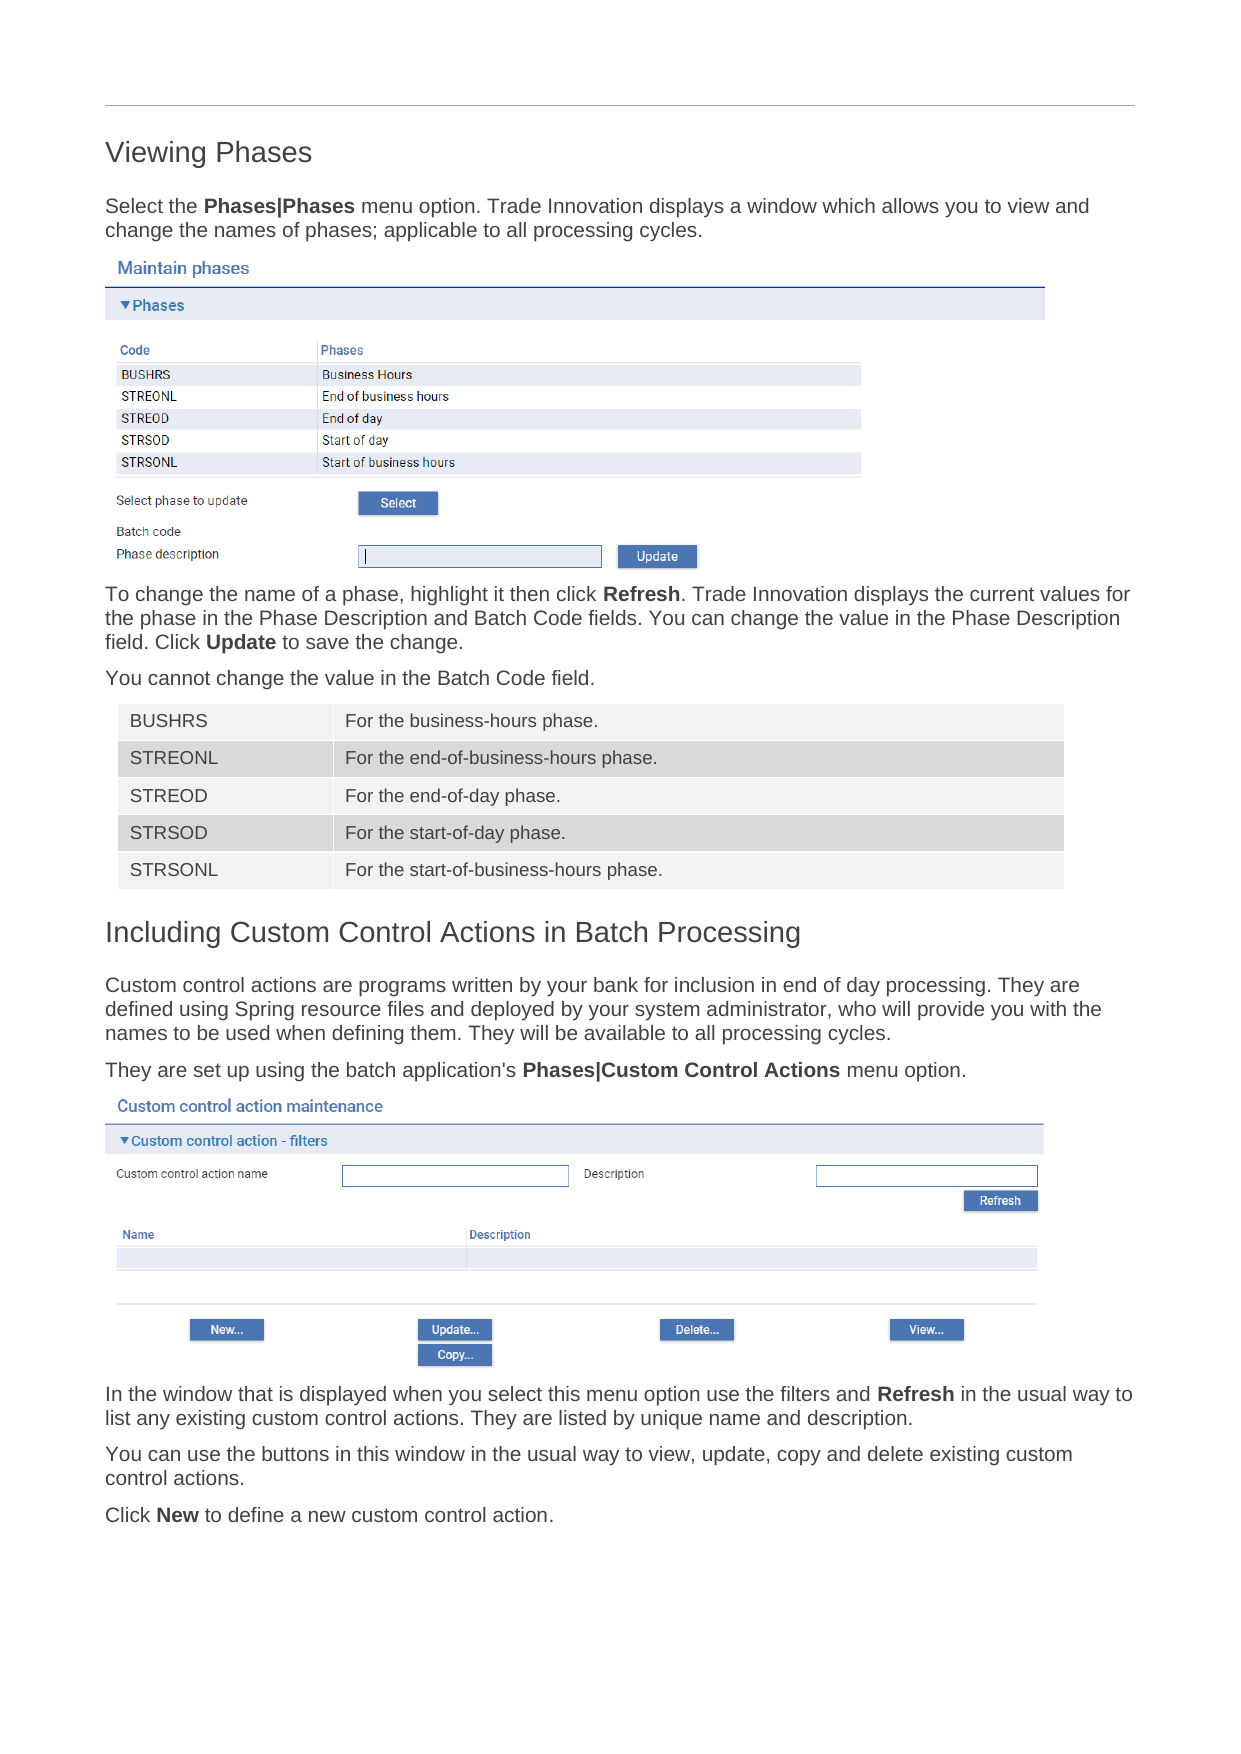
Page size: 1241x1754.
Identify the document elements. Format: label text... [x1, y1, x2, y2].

table_header BUSHRS [118, 704, 333, 740]
table_cell For the start-of-day phase. [334, 815, 1064, 851]
subtitle Including Custom Control Actions in Batch Processing [105, 915, 1135, 948]
table_cell STREOD [118, 778, 333, 814]
table_cell STRSONL [118, 853, 333, 889]
table_cell For the end-of-day phase. [334, 778, 1064, 814]
table_cell STRSOD [118, 815, 333, 851]
text You cannot change the value in the Batch Code field. [105, 666, 1135, 690]
text To change the name of a phase, highlight it then click Refresh. Trade Innovation displays the current values for the phase in the Phase Description and Batch Code fields. You can change the value in the Phase Description field. Click Update to save the change. [105, 582, 1135, 654]
table_cell STREONL [118, 741, 333, 777]
picture [105, 254, 1045, 570]
table_header For the business-hours phase. [334, 704, 1064, 740]
text They are set up using the batch application's Phases|Custom Control Actions menu option. [105, 1058, 1135, 1082]
text You can use the buttons in this window in the usual way to view, update, copy and delete existing custom control actions. [105, 1442, 1135, 1490]
table_cell For the start-of-business-hours phase. [334, 853, 1064, 889]
text In the window that is displayed when you select this menu option use the filters and Refresh in the usual way to list any existing custom control actions. They are listed by unique name and description. [105, 1382, 1135, 1429]
subtitle Viewing Phases [105, 135, 1135, 169]
picture [105, 1094, 1044, 1369]
table_cell For the end-of-business-hours phase. [334, 741, 1064, 777]
text Select the Phases|Phases menu option. Trade Innovation displays a window which allows you to view and change the names of phases; applicable to all processing cycles. [105, 194, 1135, 242]
text Custom control actions are programs written by your bank for inclusion in end of day processing. They are defined using Spring resource files and deployed by your system administrator, who will provide you with the names to be used when defining them. They will be available to all processing cycles. [105, 973, 1135, 1045]
text Click New to define a new custom control action. [105, 1502, 1135, 1526]
